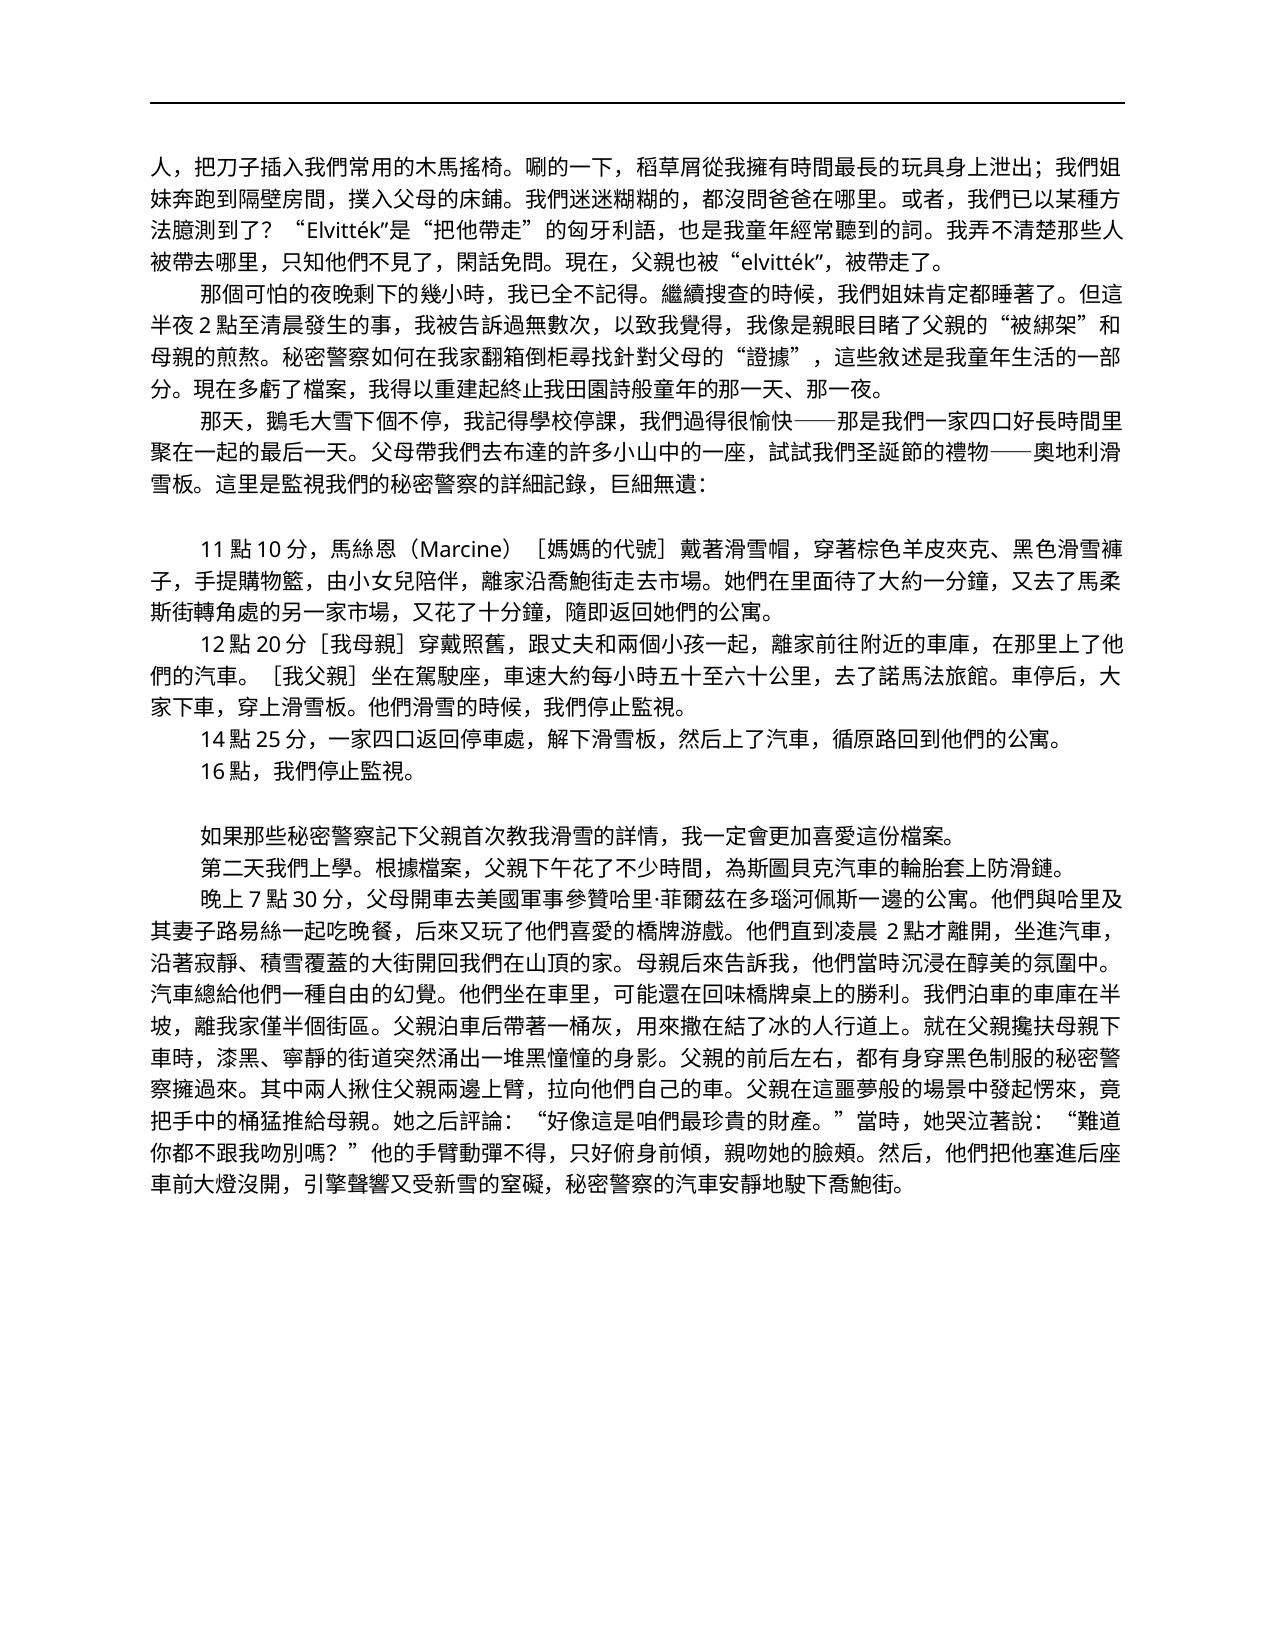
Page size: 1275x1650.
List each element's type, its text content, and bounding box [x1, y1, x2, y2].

text 16點，我們停止監視。 [150, 754, 1125, 786]
text 12點20分［我母親］穿戴照舊，跟丈夫和兩個小孩一起，離家前往附近的車庫，在那里上了他們的汽車。［我父親］坐在駕駛座，車速大約每小時五十至六十公里，去了諾馬法旅館。車停后，大家下車，穿上滑雪板。他們滑雪的時候，我們停止監視。 [150, 627, 1125, 722]
text 第二天我們上學。根據檔案，父親下午花了不少時間，為斯圖貝克汽車的輪胎套上防滑鏈。 [150, 851, 1125, 882]
text 那個可怕的夜晚剩下的幾小時，我已全不記得。繼續搜查的時候，我們姐妹肯定都睡著了。但這半夜2點至清晨發生的事，我被告訴過無數次，以致我覺得，我像是親眼目睹了父親的“被綁架”和母親的煎熬。秘密警察如何在我家翻箱倒柜尋找針對父母的“證據”，這些敘述是我童年生活的一部分。現在多虧了檔案，我得以重建起終止我田園詩般童年的那一天、那一夜。 [150, 277, 1125, 404]
text 14點25分，一家四口返回停車處，解下滑雪板，然后上了汽車，循原路回到他們的公寓。 [150, 722, 1125, 754]
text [150, 150, 1125, 277]
text 如果那些秘密警察記下父親首次教我滑雪的詳情，我一定會更加喜愛這份檔案。 [150, 819, 1125, 851]
text 晚上7點30分，父母開車去美國軍事參贊哈里·菲爾茲在多瑙河佩斯一邊的公寓。他們與哈里及其妻子路易絲一起吃晚餐，后來又玩了他們喜愛的橋牌游戲。他們直到凌晨2點才離開，坐進汽車，沿著寂靜、積雪覆蓋的大街開回我們在山頂的家。母親后來告訴我，他們當時沉浸在醇美的氛圍中。汽車總給他們一種自由的幻覺。他們坐在車里，可能還在回味橋牌桌上的勝利。我們泊車的車庫在半坡，離我家僅半個街區。父親泊車后帶著一桶灰，用來撒在結了冰的人行道上。就在父親攙扶母親下車時，漆黑、寧靜的街道突然涌出一堆黑憧憧的身影。父親的前后左右，都有身穿黑色制服的秘密警察擁過來。其中兩人揪住父親兩邊上臂，拉向他們自己的車。父親在這噩夢般的場景中發起愣來，竟把手中的桶猛推給母親。她之后評論：“好像這是咱們最珍貴的財產。”當時，她哭泣著說：“難道你都不跟我吻別嗎？”他的手臂動彈不得，只好俯身前傾，親吻她的臉頰。然后，他們把他塞進后座。車前大燈沒開，引擎聲響又受新雪的窒礙，秘密警察的汽車安靜地駛下喬鮑街。 [150, 882, 1125, 1199]
text 11點10分，馬絲恩（Marcine）［媽媽的代號］戴著滑雪帽，穿著棕色羊皮夾克、黑色滑雪褲子，手提購物籃，由小女兒陪伴，離家沿喬鮑街走去市場。她們在里面待了大約一分鐘，又去了馬柔斯街轉角處的另一家市場，又花了十分鐘，隨即返回她們的公寓。 [150, 532, 1125, 627]
text 那天，鵝毛大雪下個不停，我記得學校停課，我們過得很愉快——那是我們一家四口好長時間里聚在一起的最后一天。父母帶我們去布達的許多小山中的一座，試試我們圣誕節的禮物——奧地利滑雪板。這里是監視我們的秘密警察的詳細記錄，巨細無遺： [150, 404, 1125, 499]
